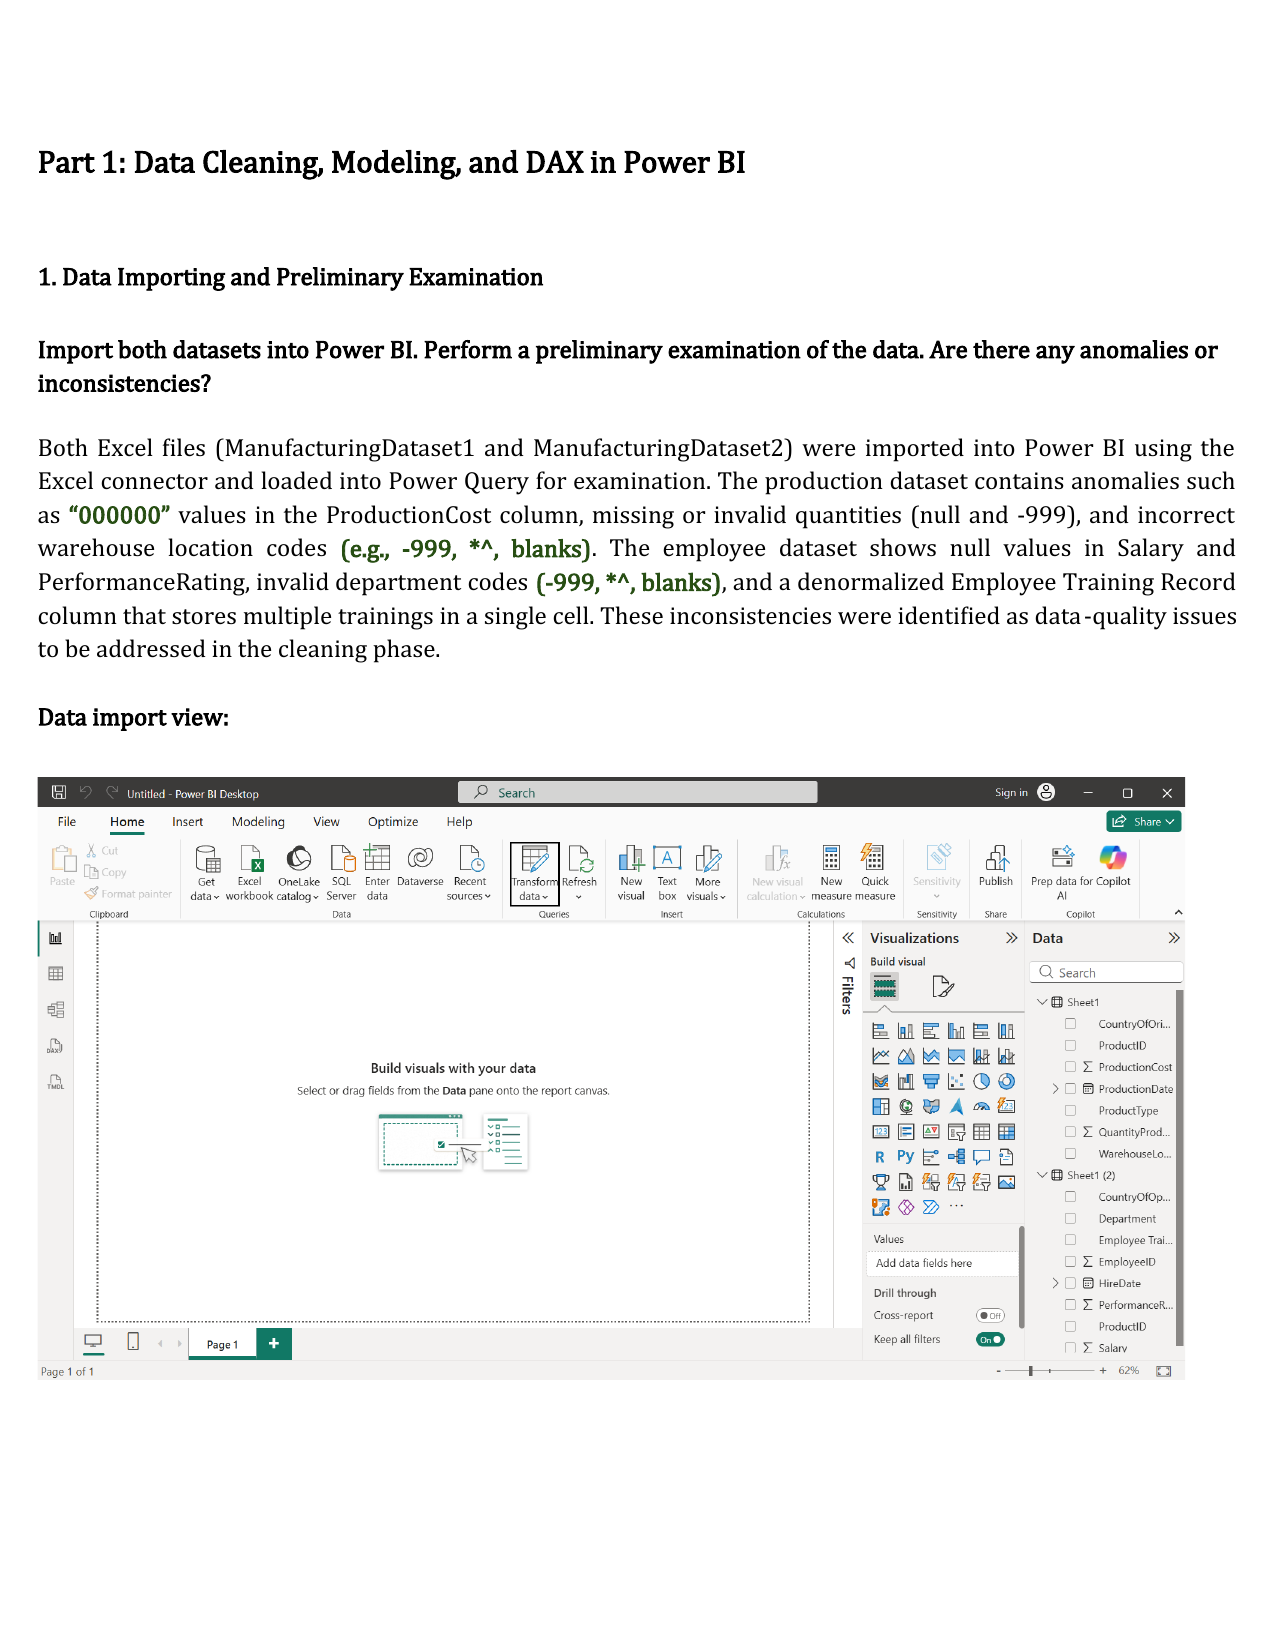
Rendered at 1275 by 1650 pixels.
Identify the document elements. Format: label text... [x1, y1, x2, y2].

text Import both datasets into Power BI. Perform a preliminary examination of the data. Are there any anomalies or inconsistencies? [37, 334, 1237, 397]
subtitle Part 1: Data Cleaning, Modeling, and DAX in Power BI [37, 142, 1237, 179]
subtitle 1. Data Importing and Preliminary Examination [37, 261, 1237, 291]
text Data import view: [37, 701, 1237, 731]
picture [37, 777, 1186, 1380]
text Both Excel files (ManufacturingDataset1 and ManufacturingDataset2) were imported into Power BI using the Excel connector and loaded into Power Query for examination. The production dataset contains anomalies such as “000000” values in the ProductionCost column, missing or invalid quantities (null and -999), and incorrect warehouse location codes (e.g., -999, *^, blanks). The employee dataset shows null values in Salary and PerformanceRating, invalid department codes (-999, *^, blanks), and a denormalized Employee Training Record column that stores multiple trainings in a single cell. These inconsistencies were identified as data‑quality issues to be addressed in the cleaning phase.​ [37, 432, 1237, 663]
